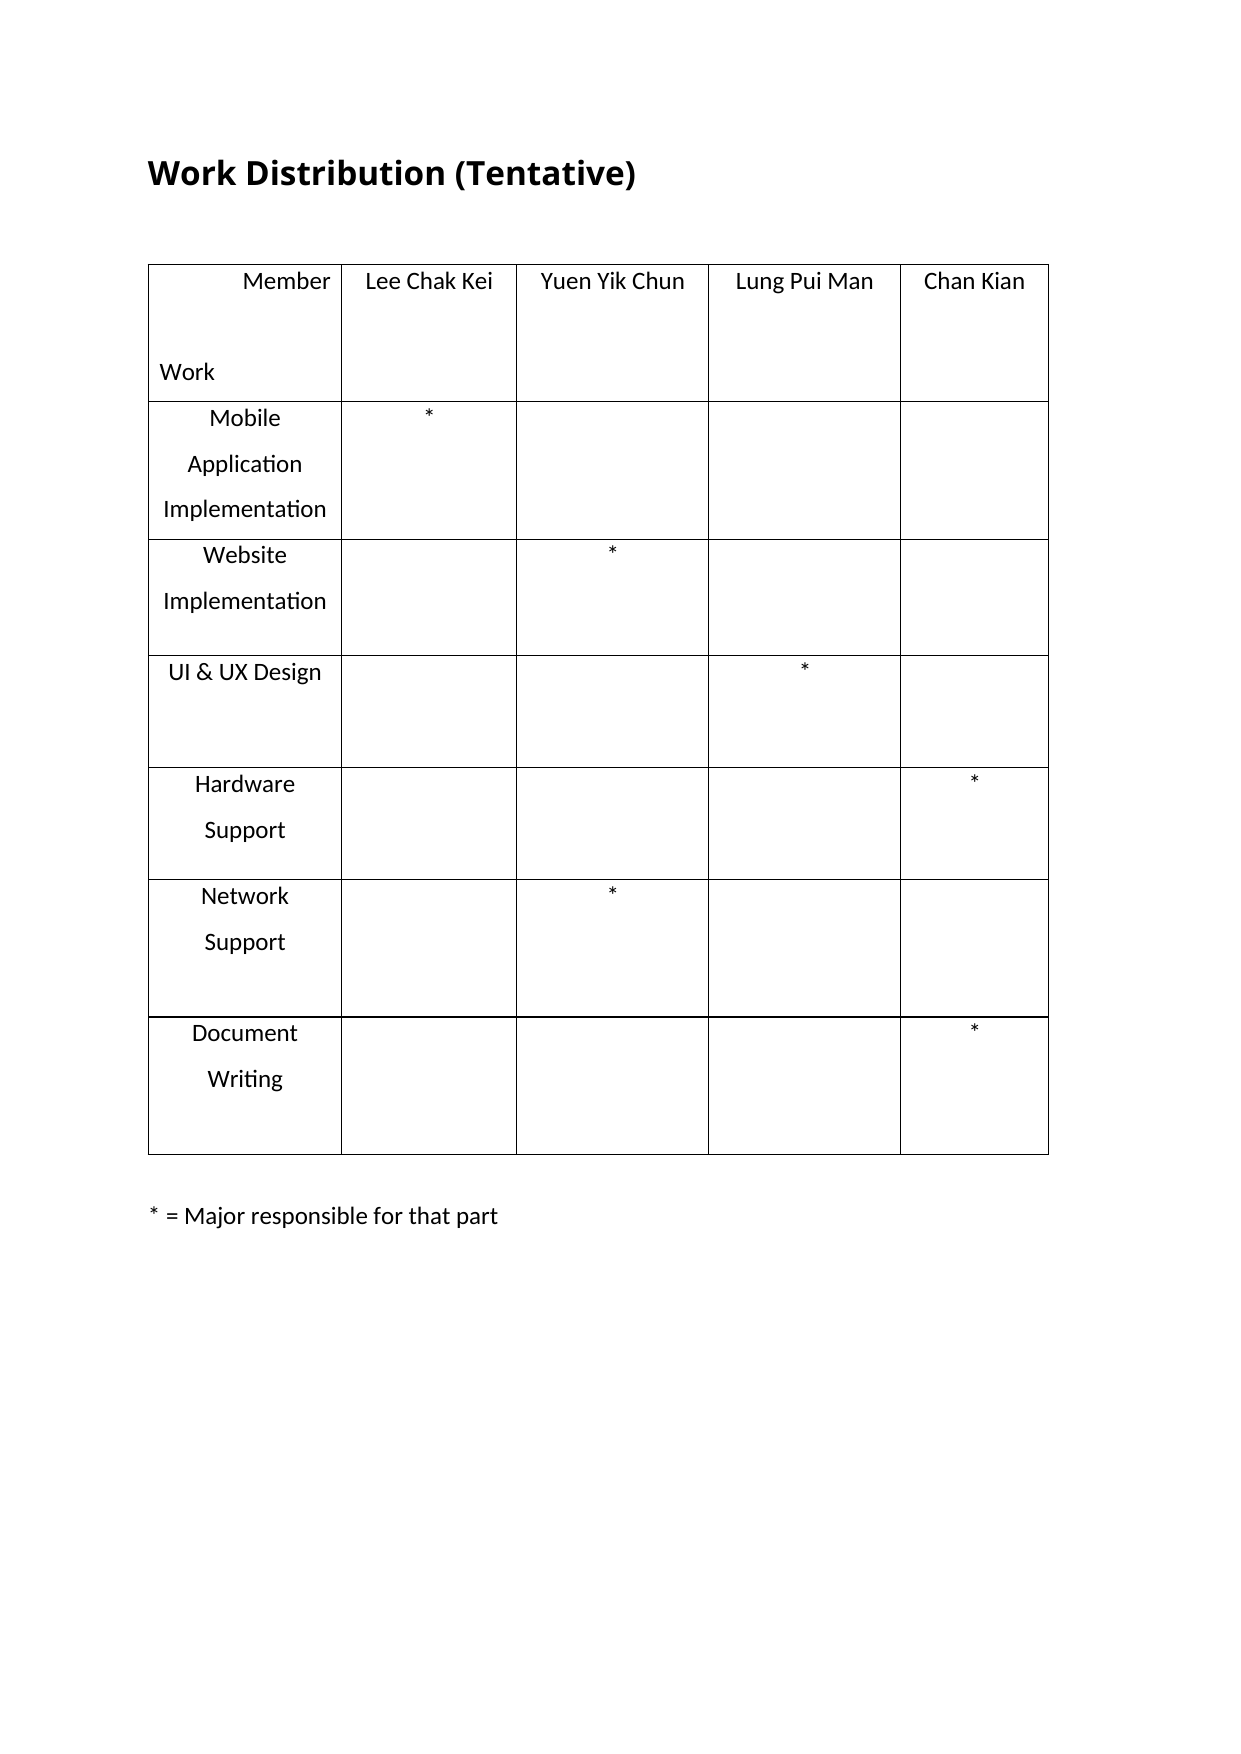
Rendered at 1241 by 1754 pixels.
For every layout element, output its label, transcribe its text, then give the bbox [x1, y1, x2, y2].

table_cell [901, 656, 1048, 767]
table_cell [342, 656, 516, 767]
table_cell * [342, 402, 516, 538]
table_cell * [517, 540, 708, 655]
table_cell [342, 1018, 516, 1154]
table_header Lee Chak Kei [342, 265, 516, 401]
table_cell [901, 540, 1048, 655]
table_cell [709, 402, 900, 538]
table_header Lung Pui Man [709, 265, 900, 401]
table_cell [517, 656, 708, 767]
table_cell Website Implementation [149, 540, 341, 655]
table_cell Hardware Support [149, 768, 341, 879]
table_cell [342, 540, 516, 655]
table_header Chan Kian [901, 265, 1048, 401]
table_cell UI & UX Design [149, 656, 341, 767]
table_cell Network Support [149, 880, 341, 1016]
table_cell Mobile Application Implementation [149, 402, 341, 538]
table_cell [342, 880, 516, 1016]
text * = Major responsible for that part [148, 1200, 1053, 1231]
table_cell [901, 880, 1048, 1016]
table_header Member Work [149, 265, 341, 401]
table_cell [901, 402, 1048, 538]
table_cell [517, 768, 708, 879]
table_cell [517, 1018, 708, 1154]
table_cell * [901, 768, 1048, 879]
subtitle Work Distribution (Tentative) [148, 150, 1053, 195]
table_cell [709, 768, 900, 879]
table_cell [342, 768, 516, 879]
table_cell [709, 1018, 900, 1154]
table_cell * [901, 1018, 1048, 1154]
table_header Yuen Yik Chun [517, 265, 708, 401]
table_cell [517, 402, 708, 538]
table_cell * [517, 880, 708, 1016]
table_cell * [709, 656, 900, 767]
table_cell [709, 540, 900, 655]
table_cell Document Writing [149, 1018, 341, 1154]
table_cell [709, 880, 900, 1016]
